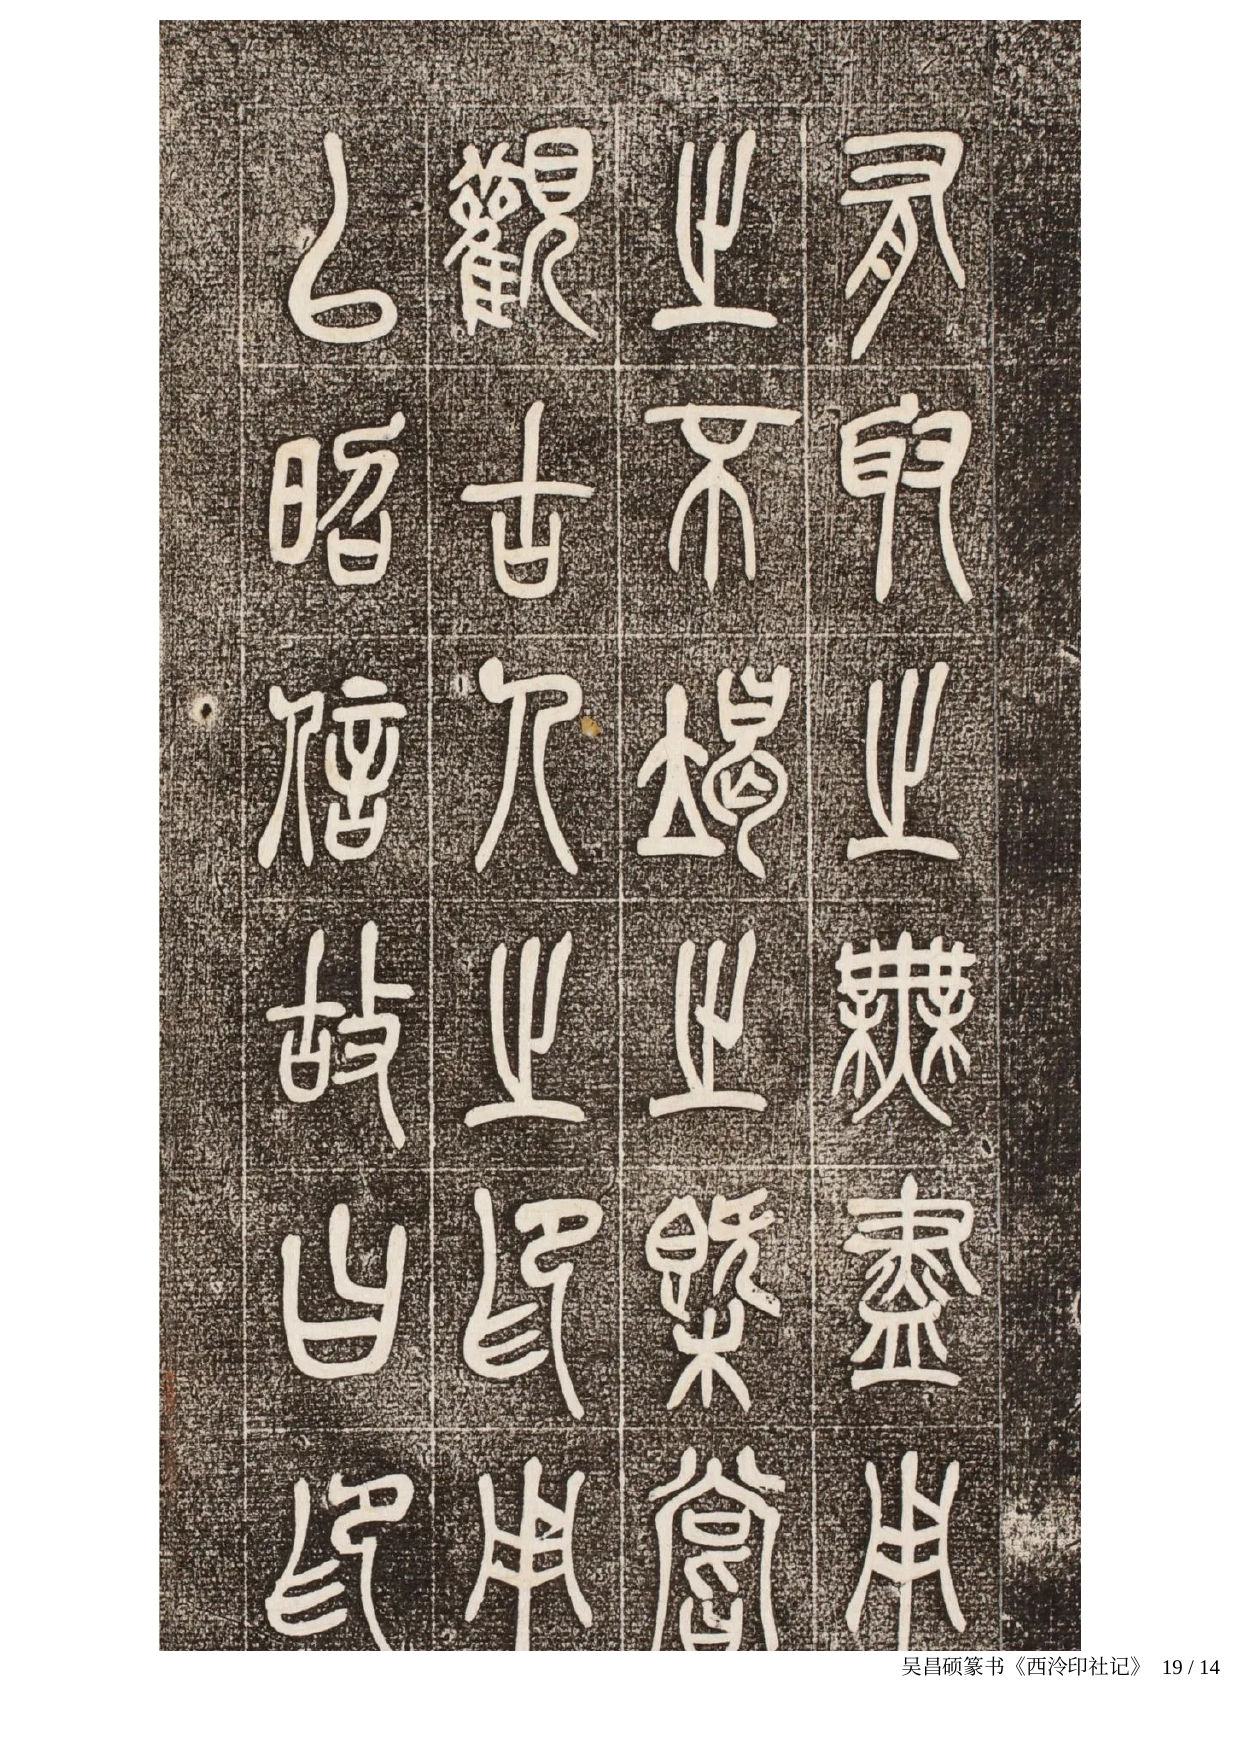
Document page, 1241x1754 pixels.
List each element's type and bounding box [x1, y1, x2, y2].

picture [159, 20, 1081, 1651]
